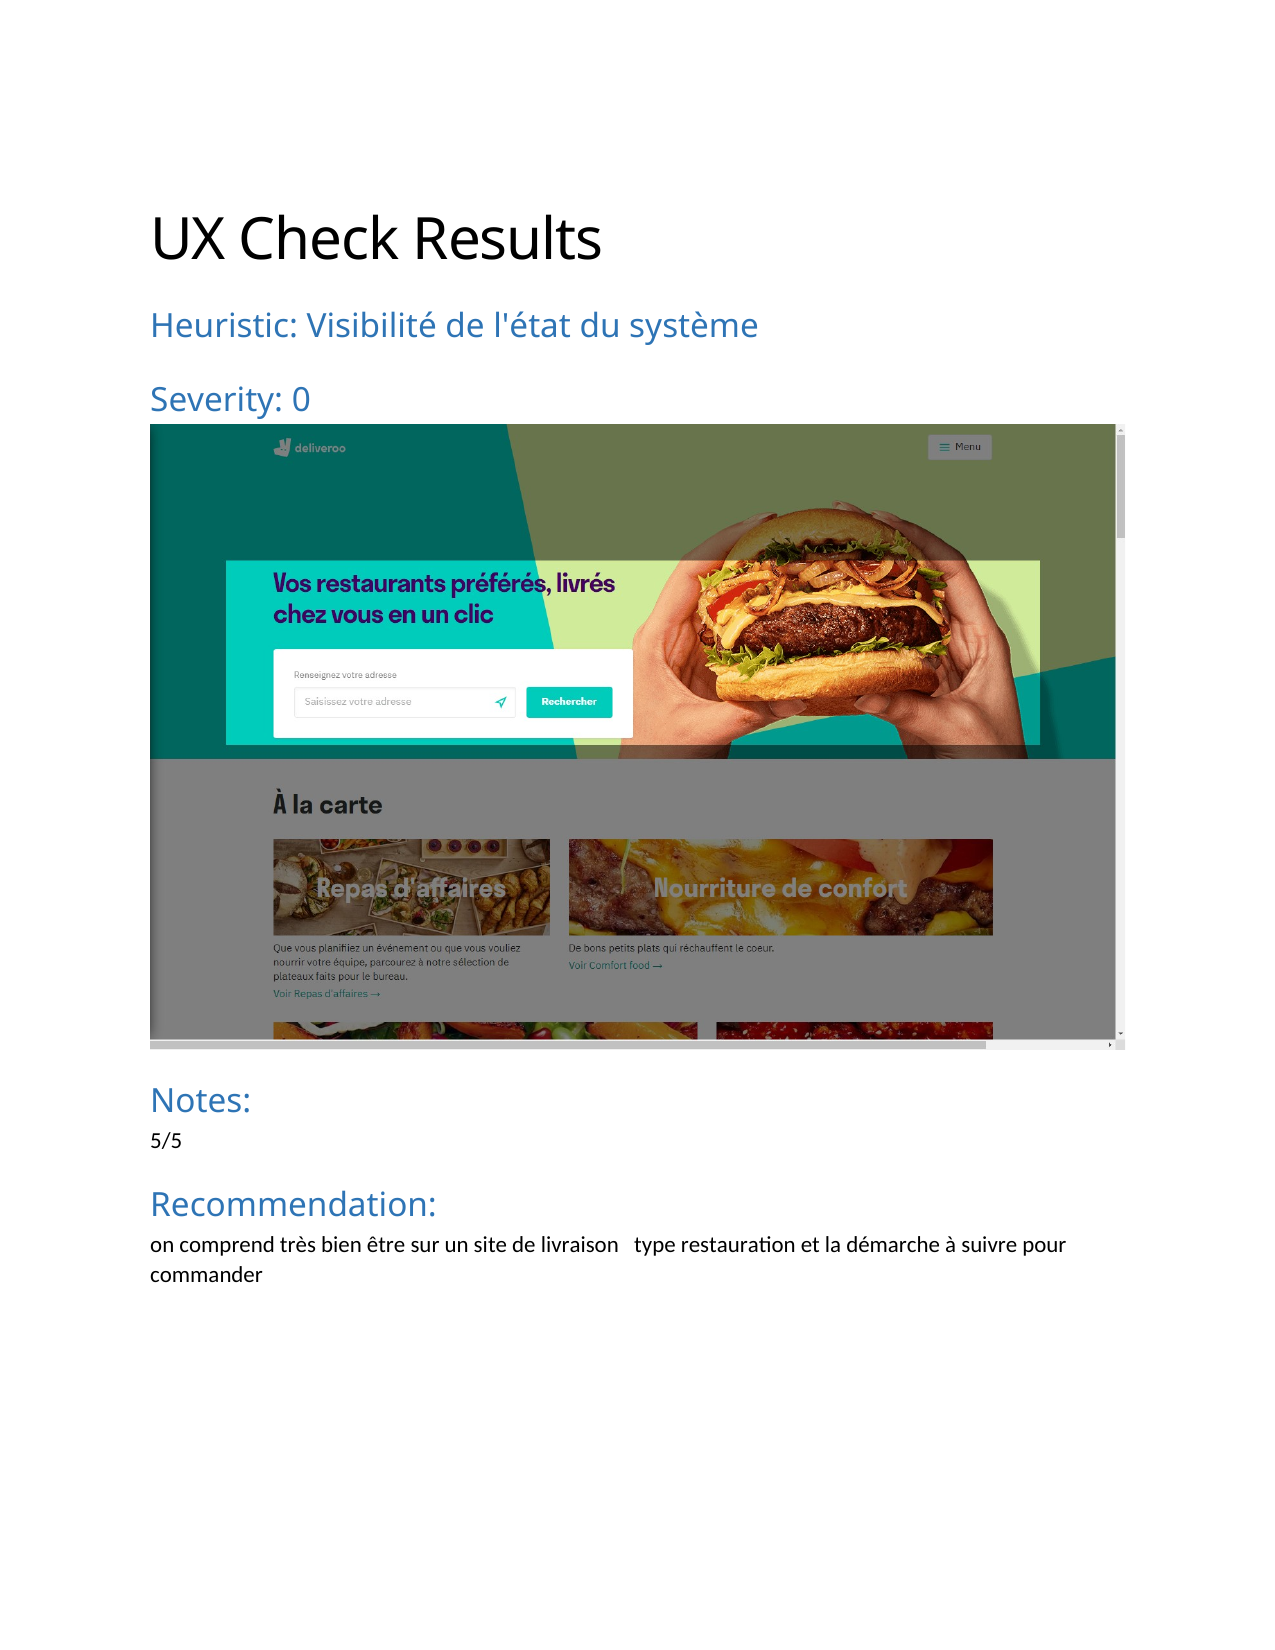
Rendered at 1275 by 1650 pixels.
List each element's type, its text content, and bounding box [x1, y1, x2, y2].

subtitle Recommendation: [150, 1181, 1125, 1226]
text 5/5 [150, 1126, 1125, 1154]
subtitle Heuristic: Visibilité de l'état du système [150, 301, 1125, 347]
subtitle Notes: [150, 1077, 1125, 1122]
subtitle Severity: 0 [150, 375, 1125, 421]
text on comprend très bien être sur un site de livraison type restauration et la démarche à suivre pour commander [150, 1230, 1125, 1288]
title UX Check Results [150, 197, 1125, 276]
picture [150, 424, 1125, 1050]
